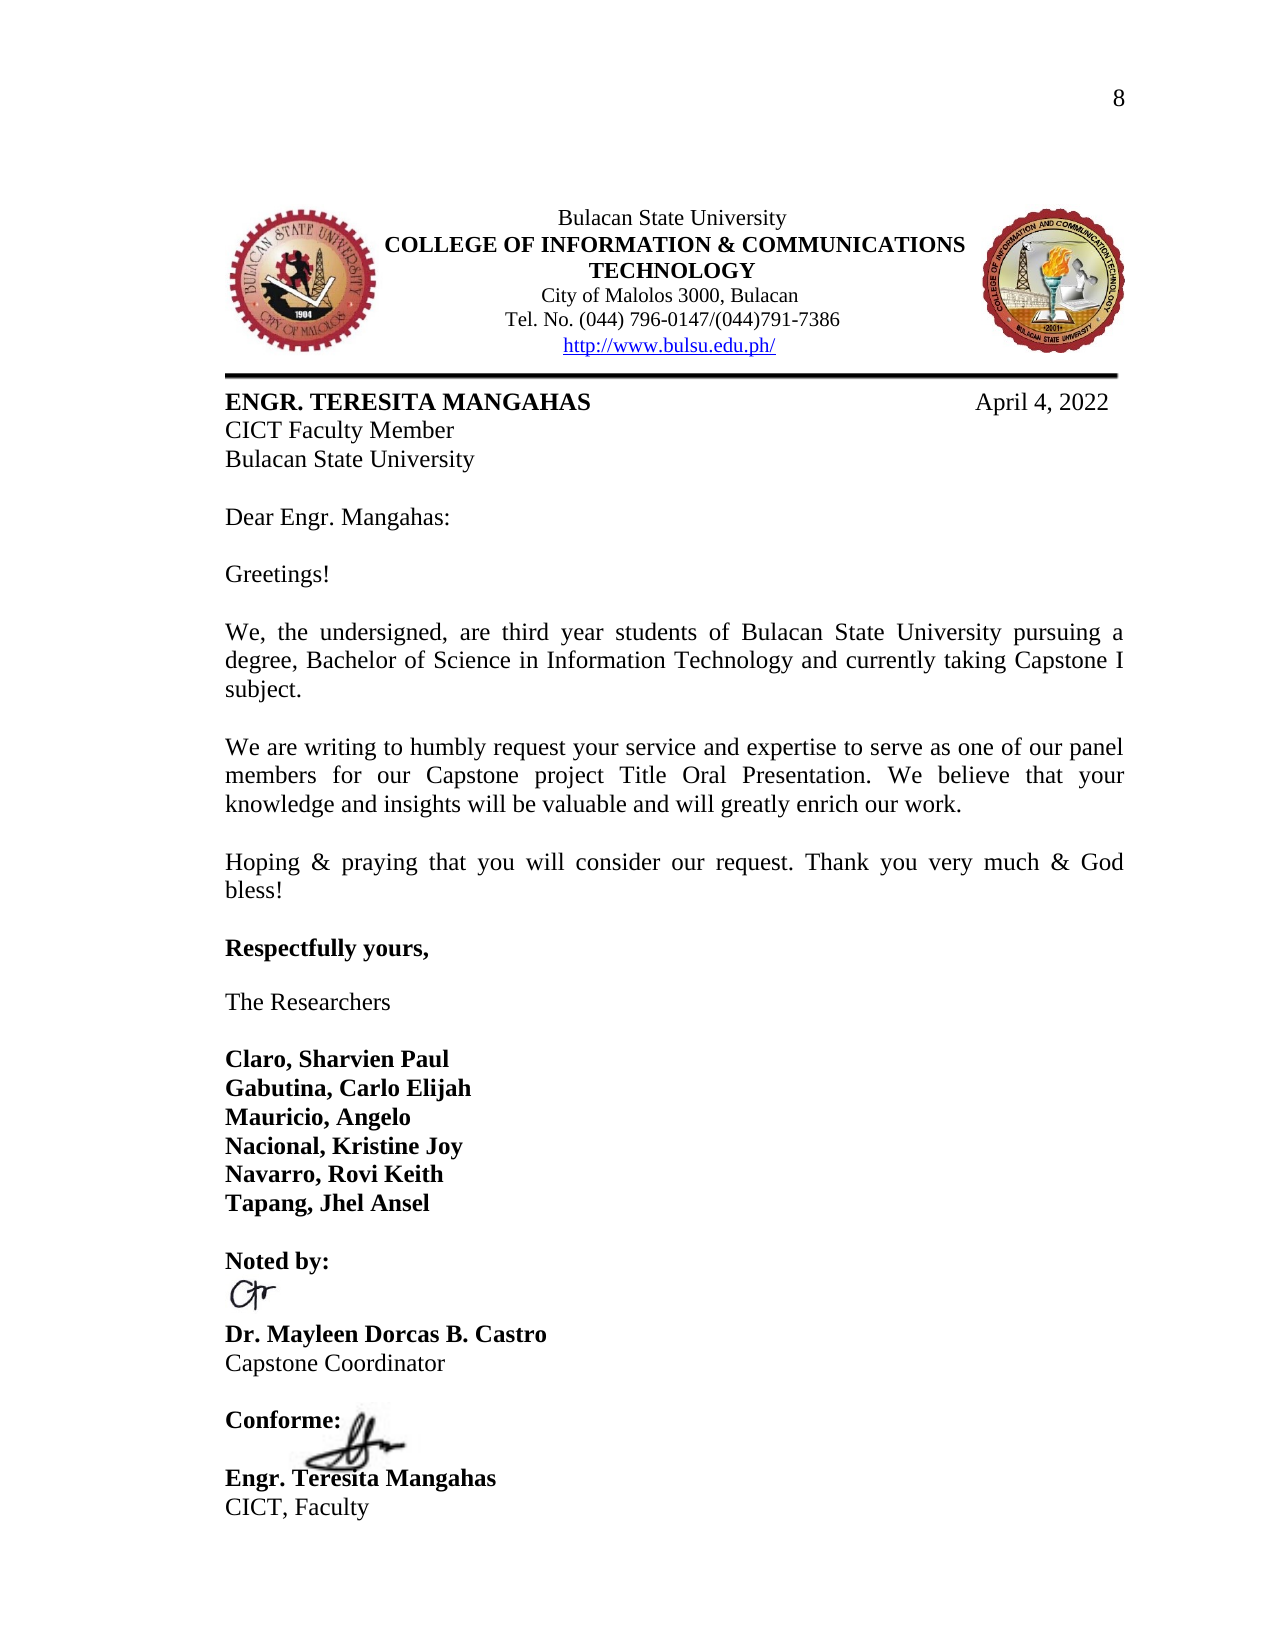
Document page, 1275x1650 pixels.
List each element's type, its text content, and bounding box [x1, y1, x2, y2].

picture [225, 372, 1125, 382]
text Claro, Sharvien Paul [225, 1044, 1125, 1073]
text Respectfully yours, [225, 933, 1125, 962]
text TECHNOLOGY [225, 257, 1125, 283]
text Bulacan State University [225, 444, 1125, 473]
text http://www.bulsu.edu.ph/ [225, 331, 1125, 358]
text Tapang, Jhel Ansel [225, 1188, 1125, 1217]
text We are writing to humbly request your service and expertise to serve as one of our panel members for our Capstone project Title Oral Presentation. We believe that your knowledge and insights will be valuable and will greatly enrich our work. [225, 732, 1125, 818]
text Noted by: [225, 1246, 1125, 1274]
text Engr. Teresita Mangahas [225, 1463, 1125, 1492]
text Bulacan State University [225, 204, 1125, 231]
text Tel. No. (044) 796-0147/(044)791-7386 [225, 307, 1125, 331]
text We, the undersigned, are third year students of Bulacan State University pursuing a degree, Bachelor of Science in Information Technology and currently taking Capstone I subject. [225, 617, 1125, 703]
text Mauricio, Angelo [225, 1102, 1125, 1131]
picture [273, 1434, 422, 1463]
text COLLEGE OF INFORMATION & COMMUNICATIONS [225, 231, 1125, 257]
text CICT, Faculty [225, 1492, 1125, 1520]
text Conforme: [225, 1405, 1125, 1434]
text CICT Faculty Member [225, 415, 1125, 444]
text ENGR. TERESITA MANGAHAS April 4, 2022 [225, 387, 1125, 415]
text City of Malolos 3000, Bulacan [225, 283, 1125, 307]
text Dr. Mayleen Dorcas B. Castro [225, 1319, 1125, 1348]
text Hoping & praying that you will consider our request. Thank you very much & God bless! [225, 847, 1125, 904]
text Greetings! [225, 559, 1125, 588]
text Capstone Coordinator [225, 1348, 1125, 1377]
text Dear Engr. Mangahas: [225, 502, 1125, 530]
text Navarro, Rovi Keith [225, 1159, 1125, 1188]
picture [225, 1274, 282, 1314]
text Nacional, Kristine Joy [225, 1131, 1125, 1159]
text The Researchers [225, 987, 1125, 1016]
text Gabutina, Carlo Elijah [225, 1073, 1125, 1102]
